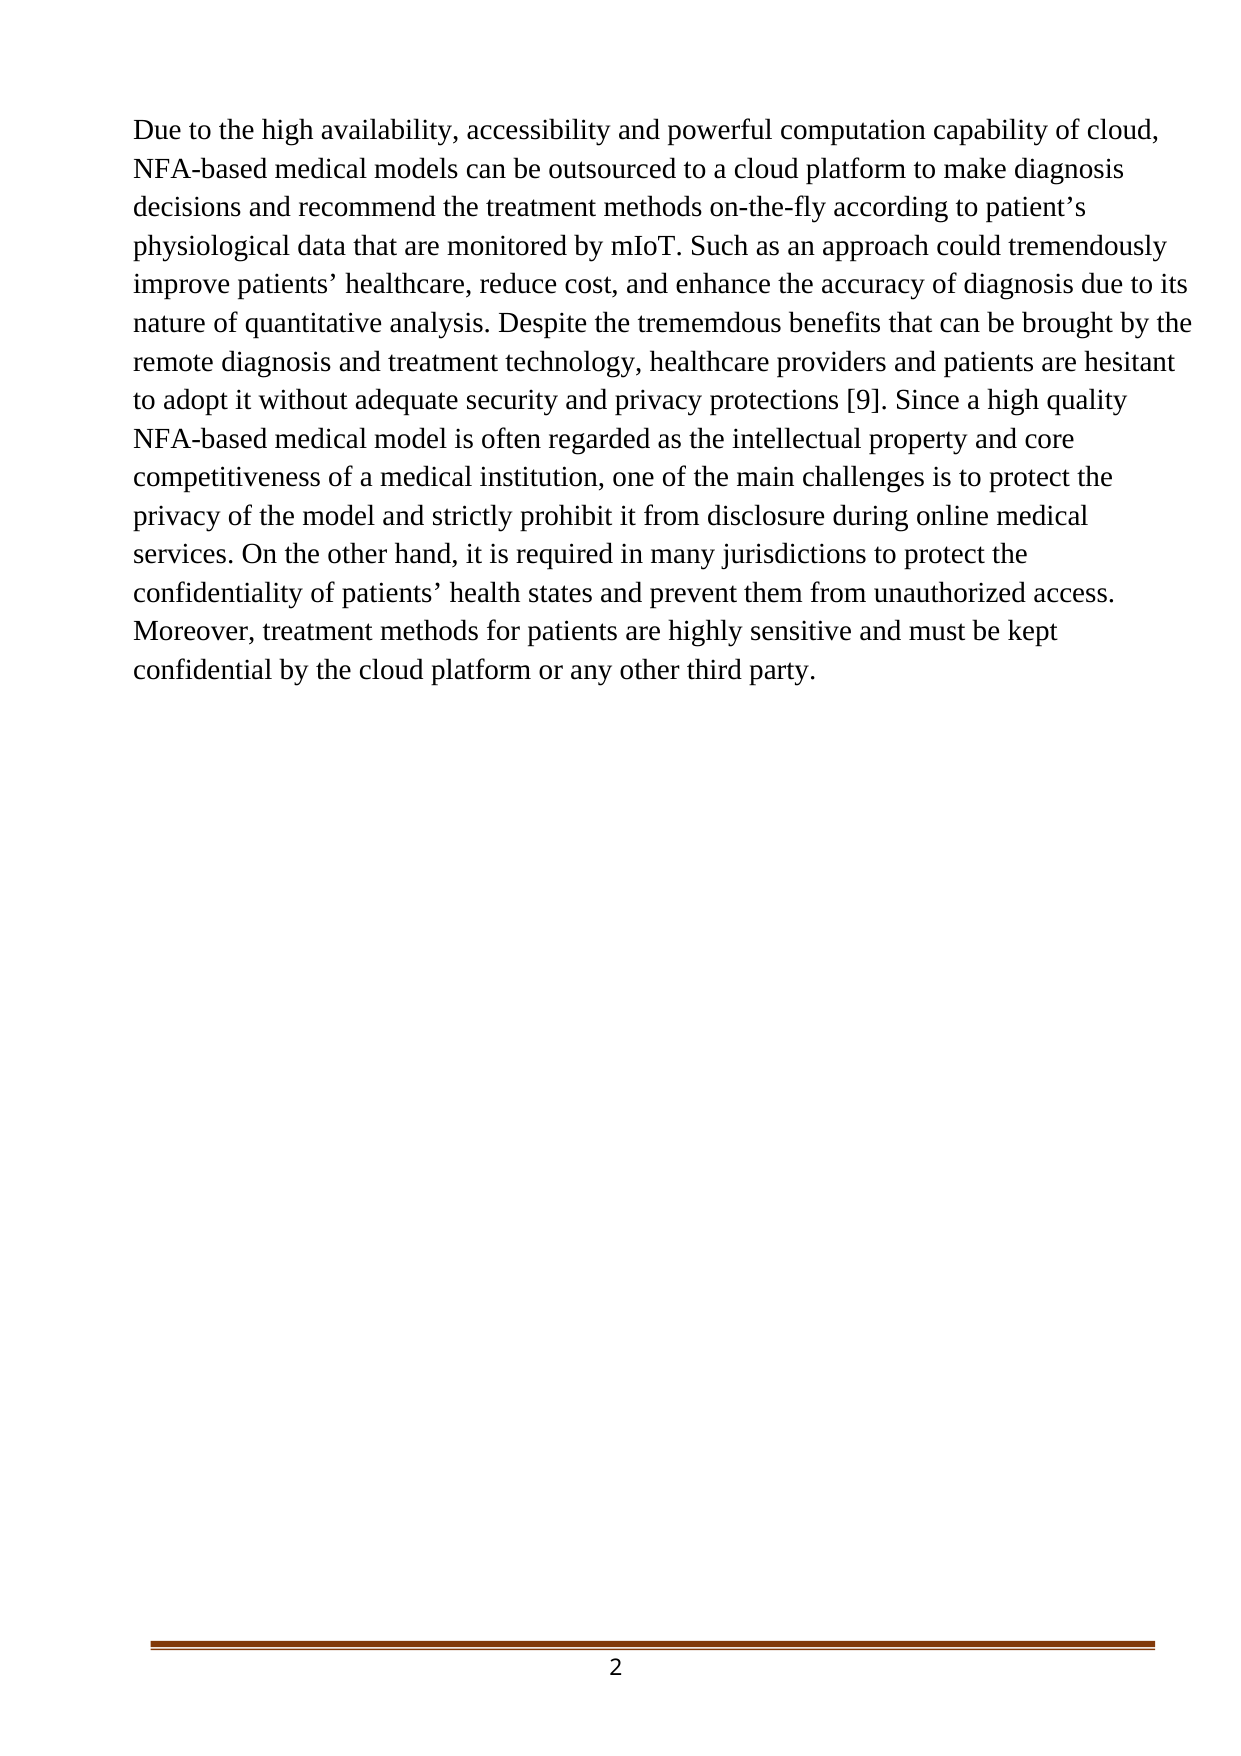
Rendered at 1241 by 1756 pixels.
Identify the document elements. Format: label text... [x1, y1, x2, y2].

text Due to the high availability, accessibility and powerful computation capability of cloud, NFA-based medical models can be outsourced to a cloud platform to make diagnosis decisions and recommend the treatment methods on-the-fly according to patient’s physiological data that are monitored by mIoT. Such as an approach could tremendously improve patients’ healthcare, reduce cost, and enhance the accuracy of diagnosis due to its nature of quantitative analysis. Despite the trememdous benefits that can be brought by the remote diagnosis and treatment technology, healthcare providers and patients are hesitant to adopt it without adequate security and privacy protections [9]. Since a high quality NFA-based medical model is often regarded as the intellectual property and core competitiveness of a medical institution, one of the main challenges is to protect the privacy of the model and strictly prohibit it from disclosure during online medical services. On the other hand, it is required in many jurisdictions to protect the confidentiality of patients’ health states and prevent them from unauthorized access. Moreover, treatment methods for patients are highly sensitive and must be kept confidential by the cloud platform or any other third party. [133, 112, 1196, 686]
